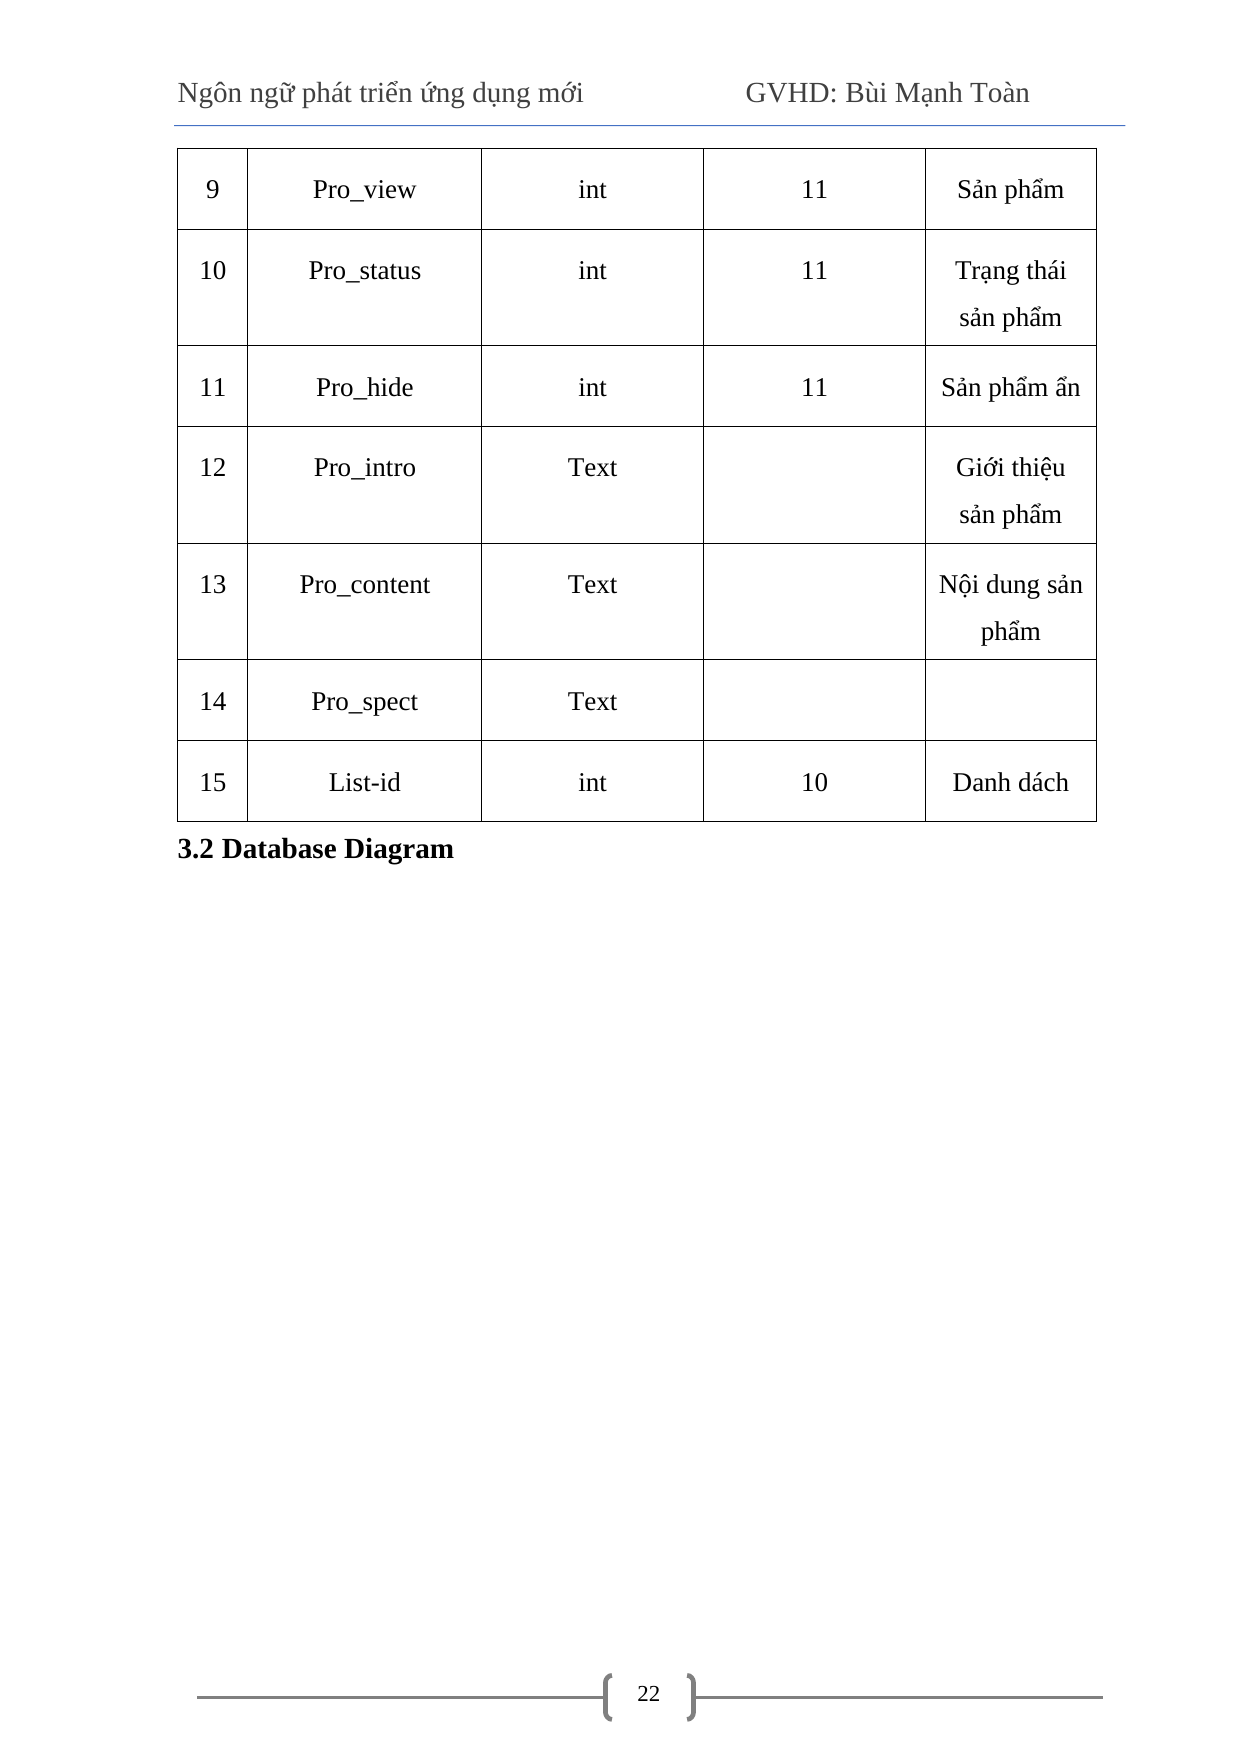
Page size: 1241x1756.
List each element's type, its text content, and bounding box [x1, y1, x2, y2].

table_cell 10 [704, 741, 925, 821]
table_cell 15 [178, 741, 247, 821]
table_cell Sản phẩm ẩn [926, 346, 1096, 426]
table_cell Pro_intro [248, 427, 481, 542]
table_cell [704, 544, 925, 659]
subtitle Database Diagram [177, 831, 1152, 864]
table_cell 11 [178, 346, 247, 426]
table_cell Text [482, 544, 703, 659]
table_cell Trạng thái sản phẩm [926, 230, 1096, 345]
table_cell int [482, 346, 703, 426]
table_cell 13 [178, 544, 247, 659]
table_cell Pro_spect [248, 660, 481, 740]
table_cell 11 [704, 230, 925, 345]
table_cell Nội dung sản phẩm [926, 544, 1096, 659]
table_cell Pro_view [248, 149, 481, 228]
table_cell int [482, 230, 703, 345]
table_cell 10 [178, 230, 247, 345]
table_cell 11 [704, 346, 925, 426]
table_cell Sản phẩm [926, 149, 1096, 228]
table_cell int [482, 741, 703, 821]
table_cell Text [482, 427, 703, 542]
table_cell Text [482, 660, 703, 740]
table_cell [704, 660, 925, 740]
table_cell Danh dách [926, 741, 1096, 821]
table_cell Pro_content [248, 544, 481, 659]
table_cell [926, 660, 1096, 740]
table_cell List-id [248, 741, 481, 821]
table_cell int [482, 149, 703, 228]
table_cell 9 [178, 149, 247, 228]
table_cell Pro_status [248, 230, 481, 345]
table_cell Pro_hide [248, 346, 481, 426]
table_cell 11 [704, 149, 925, 228]
table_cell 12 [178, 427, 247, 542]
table_cell [704, 427, 925, 542]
table_cell 14 [178, 660, 247, 740]
table_cell Giới thiệu sản phẩm [926, 427, 1096, 542]
